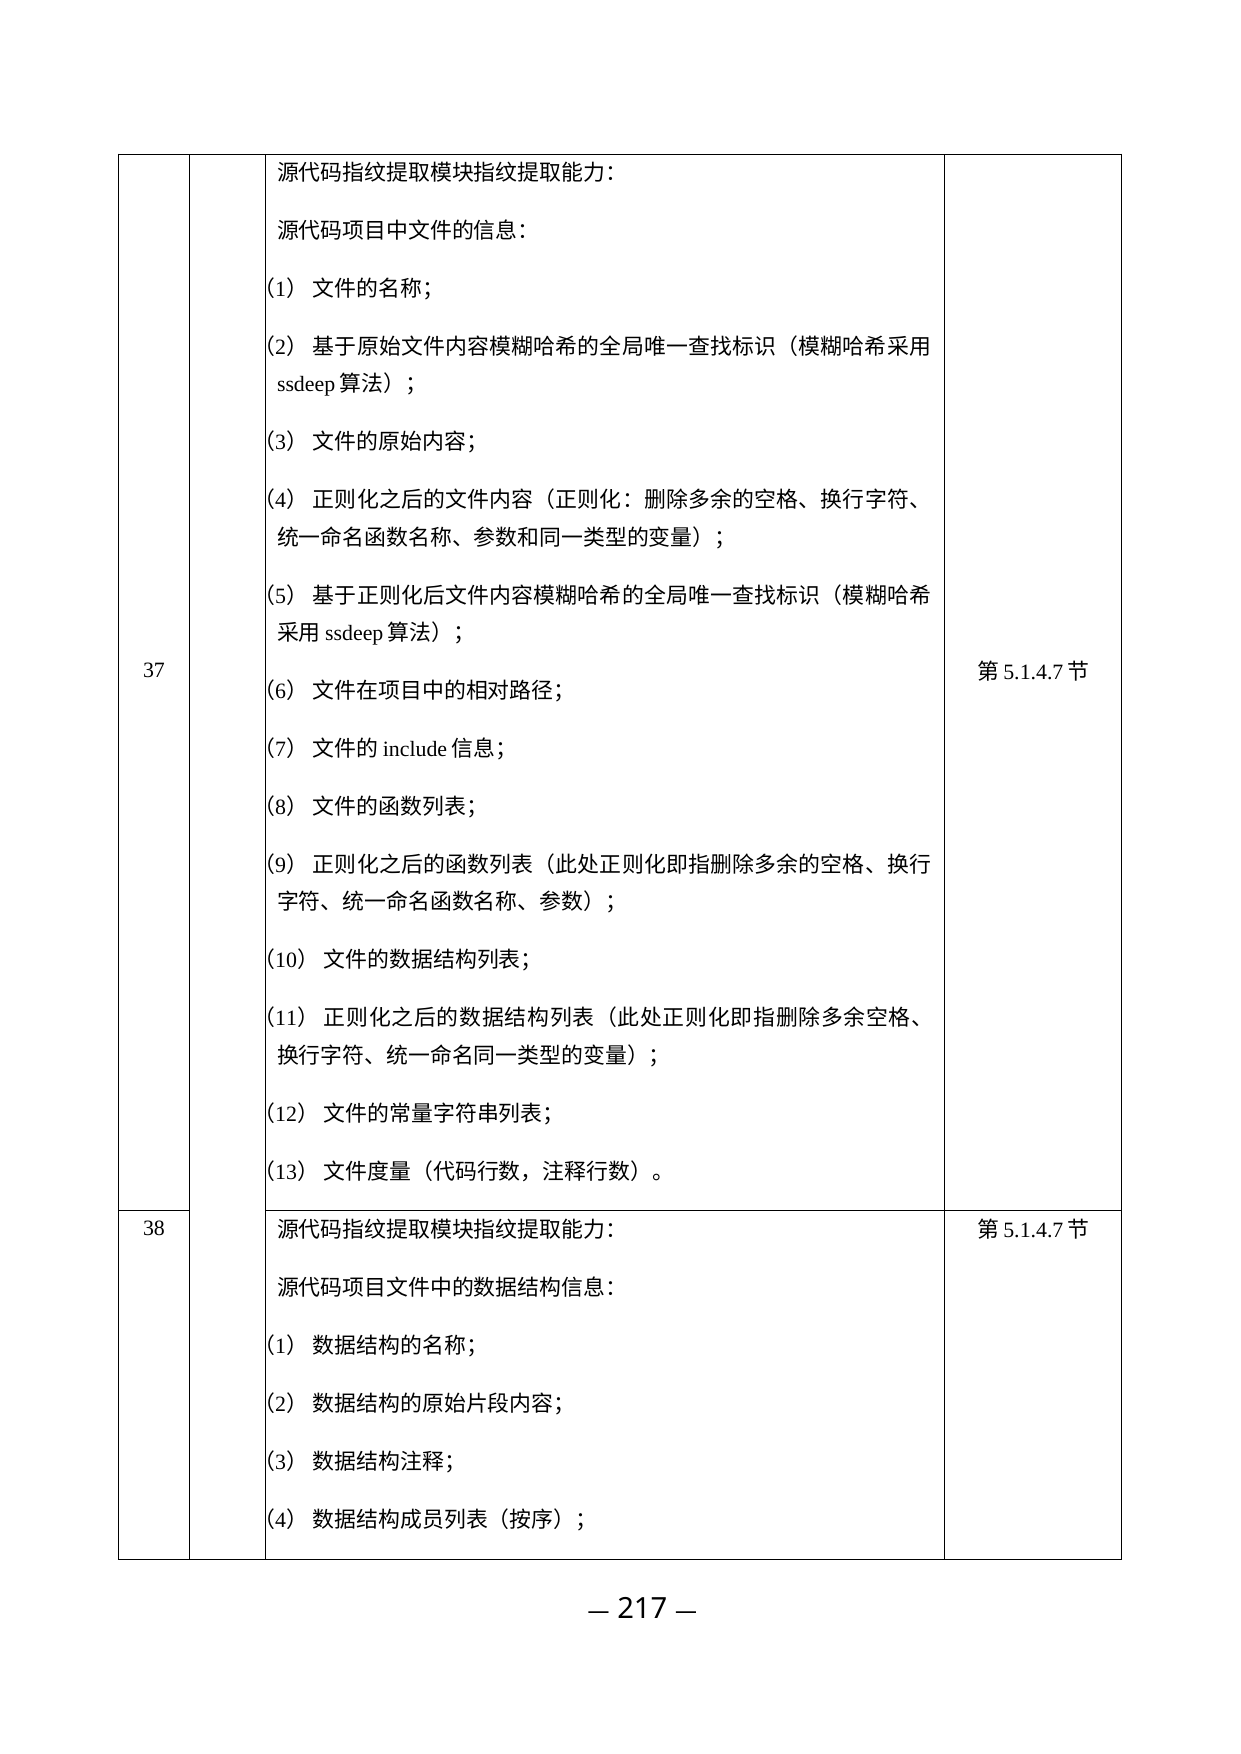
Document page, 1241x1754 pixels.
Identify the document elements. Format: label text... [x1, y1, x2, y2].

table_cell 第5.1.4.7节 [945, 155, 1121, 1210]
table_cell 第5.1.4.7节 [945, 1211, 1121, 1558]
table_cell [119, 1211, 189, 1558]
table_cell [266, 1211, 944, 1558]
table_cell 源代码指纹提取模块指纹提取能力： 源代码项目中文件的信息： 文件的名称； 基于原始文件内容模糊哈希的全局唯一查找标识（模糊哈希采用ssdeep算法）； 文件的原始内容； 正则化之后的文件内容（正则化：删除多余的空格、换行字符、统一命名函数名称、参数和同一类型的变量）； 基于正则化后文件内容模糊哈希的全局唯一查找标识（模糊哈希采用ssdeep算法）； 文件在项目中的相对路径； 文件的include信息； 文件的函数列表； 正则化之后的函数列表（此处正则化即指删除多余的空格、换行字符、统一命名函数名称、参数）； 文件的数据结构列表； 正则化之后的数据结构列表（此处正则化即指删除多余空格、换行字符、统一命名同一类型的变量）； 文件的常量字符串列表； 文件度量（代码行数，注释行数）。 [266, 155, 944, 1210]
table_cell [119, 155, 189, 1210]
